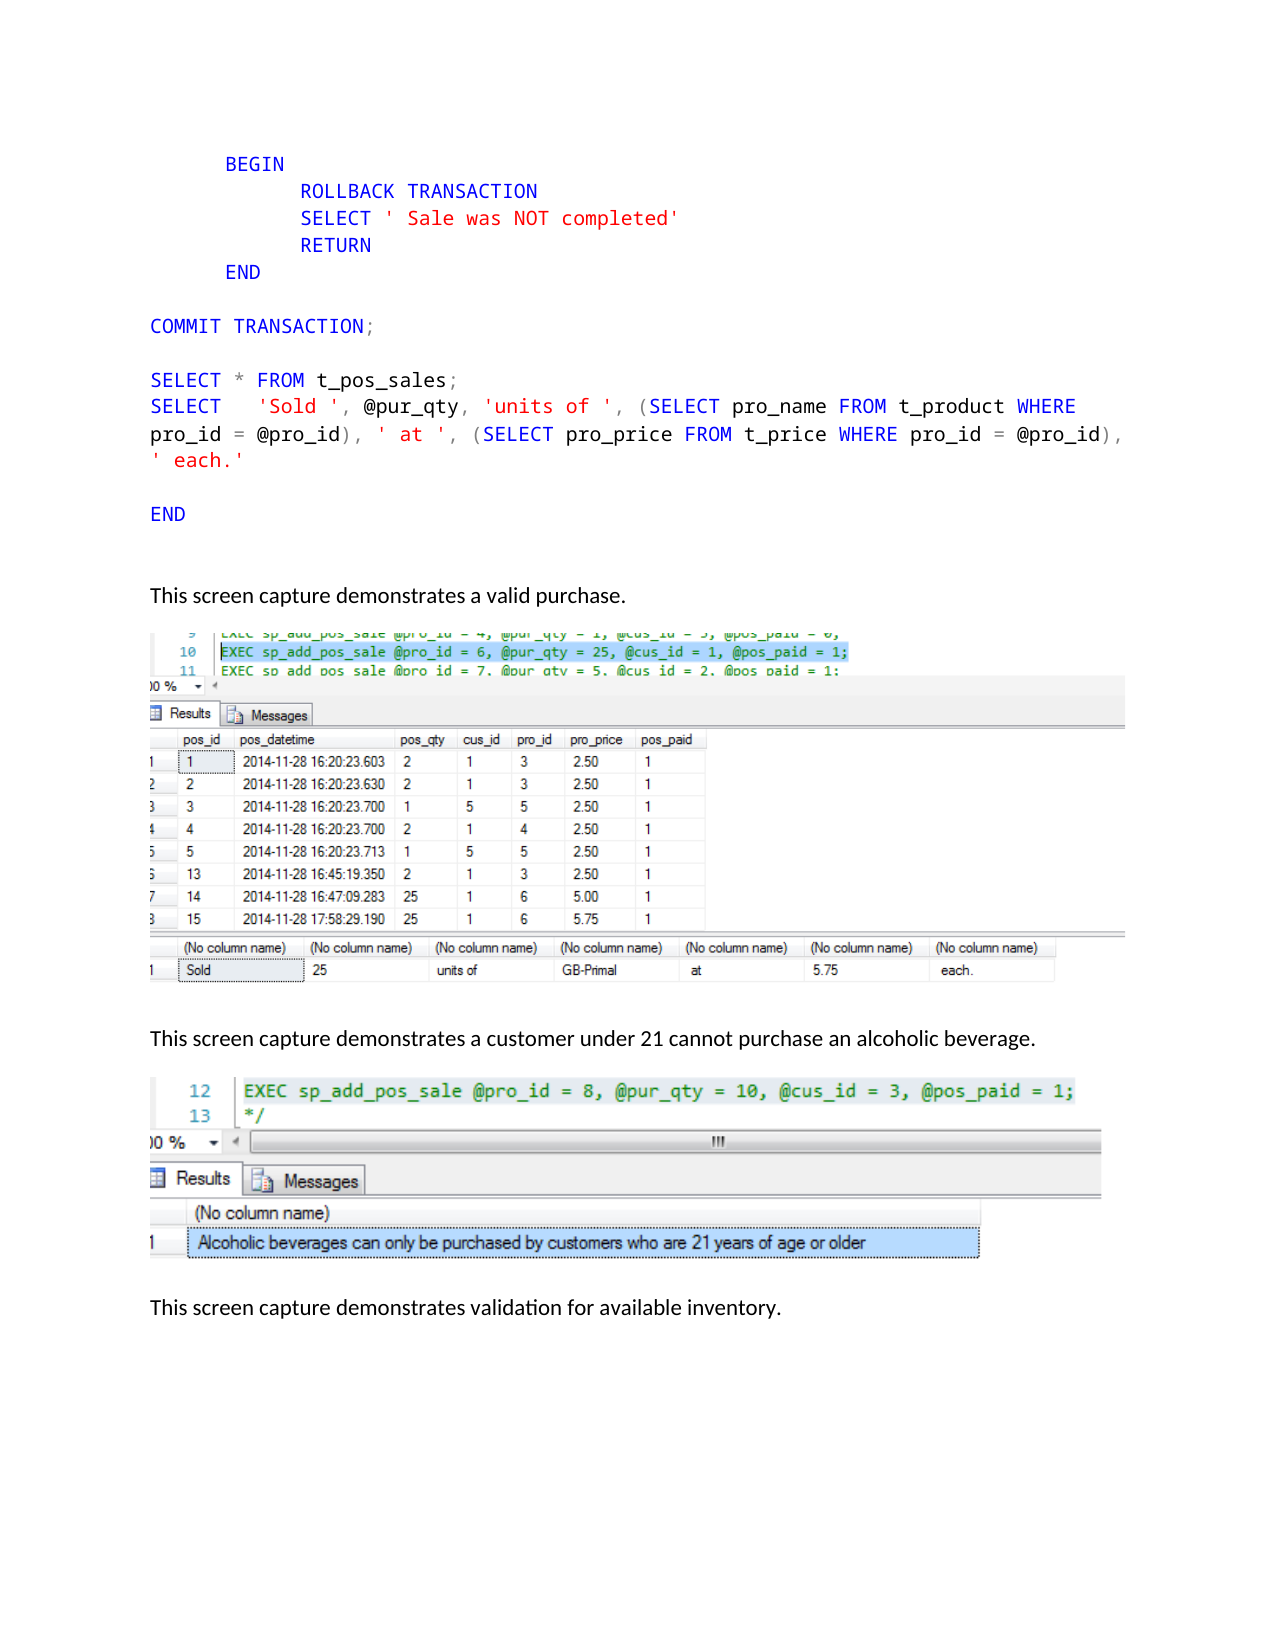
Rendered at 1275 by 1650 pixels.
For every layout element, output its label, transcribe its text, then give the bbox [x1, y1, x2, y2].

picture [150, 1077, 1102, 1268]
text END [150, 258, 1125, 285]
text ROLLBACK TRANSACTION [150, 177, 1125, 204]
text This screen capture demonstrates a valid purchase. [150, 581, 1125, 609]
picture [150, 633, 1125, 1000]
text SELECT ' Sale was NOT completed' [150, 204, 1125, 231]
text END [150, 501, 1125, 528]
text This screen capture demonstrates validation for available inventory. [150, 1293, 1125, 1321]
text SELECT * FROM t_pos_sales; [150, 366, 1125, 393]
text RETURN [150, 231, 1125, 258]
text This screen capture demonstrates a customer under 21 cannot purchase an alcoholic beverage. [150, 1024, 1125, 1052]
text SELECT 'Sold ', @pur_qty, 'units of ', (SELECT pro_name FROM t_product WHERE pro_id = @pro_id), ' at ', (SELECT pro_price FROM t_price WHERE pro_id = @pro_id), ' each.' [150, 393, 1125, 474]
text BEGIN [150, 150, 1125, 177]
text COMMIT TRANSACTION; [150, 312, 1125, 339]
